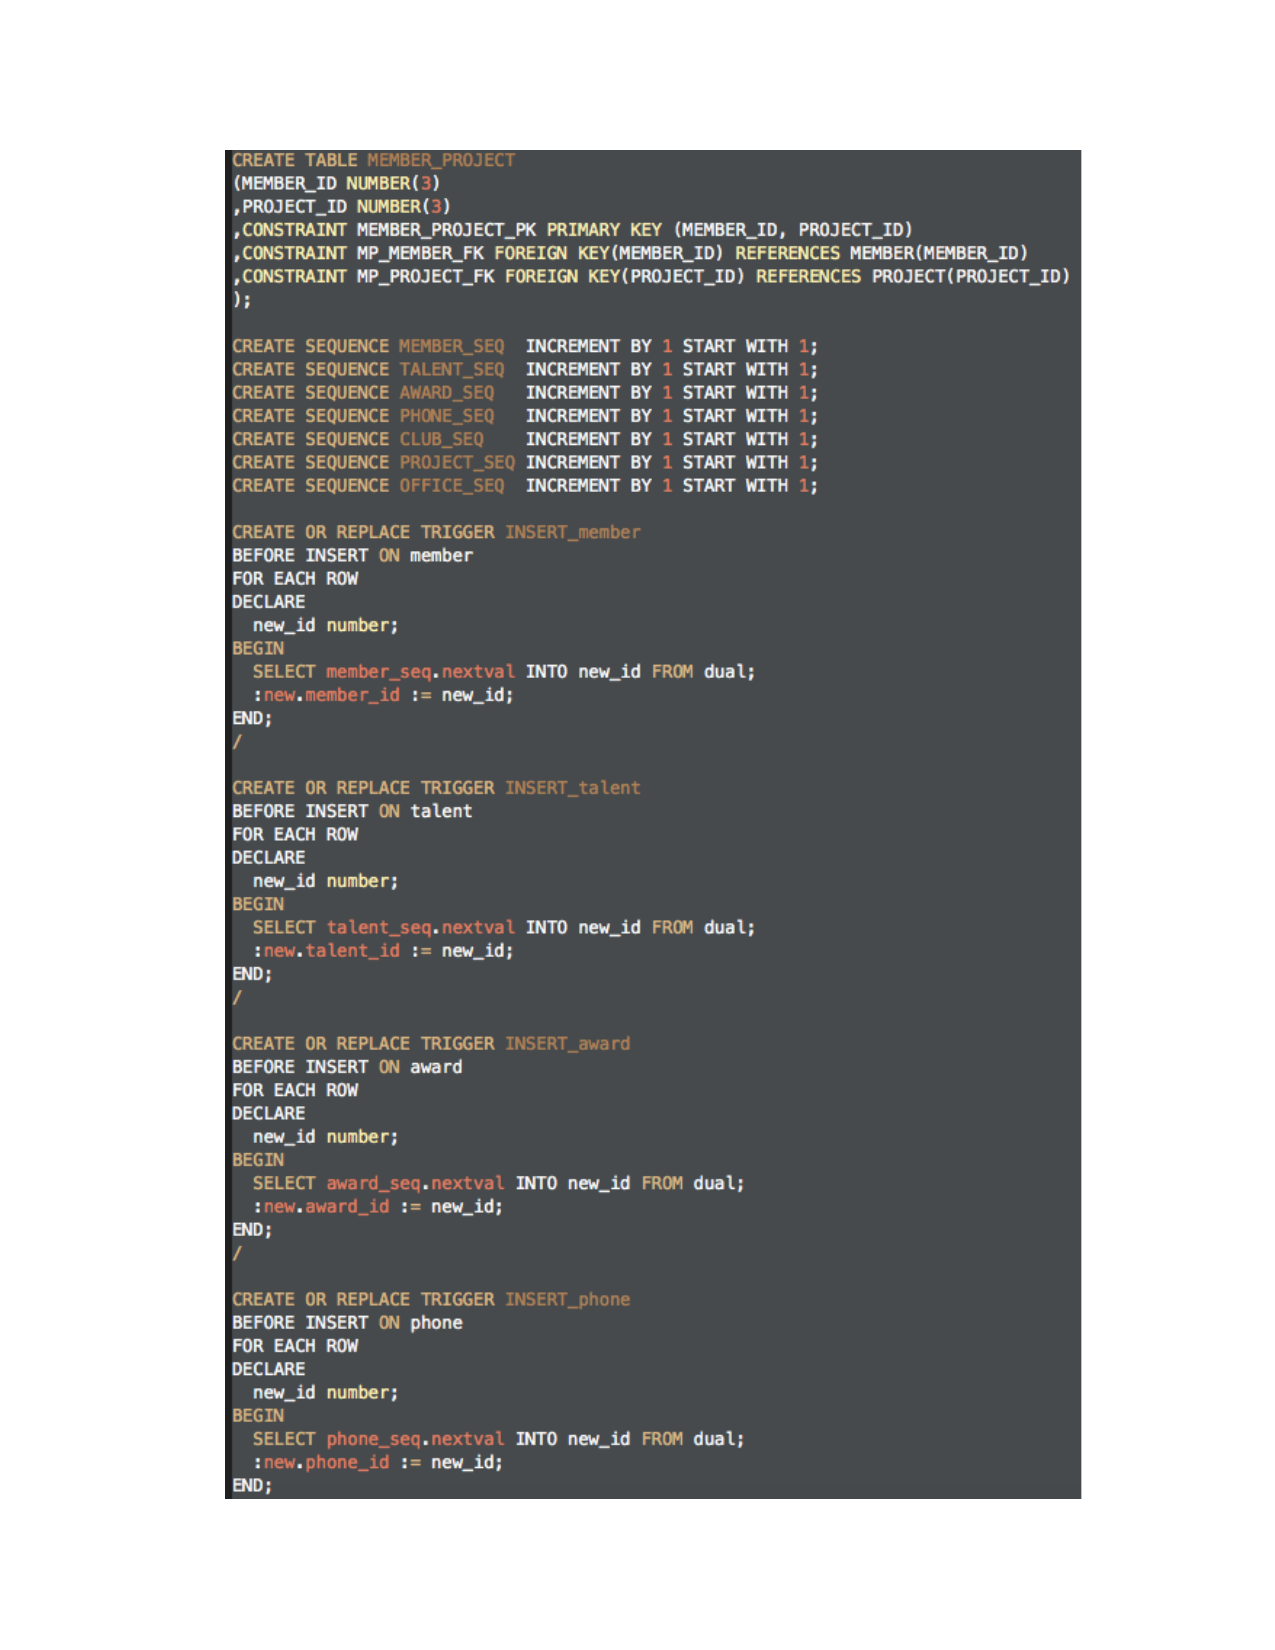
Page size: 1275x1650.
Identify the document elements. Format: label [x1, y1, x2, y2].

picture [225, 150, 1082, 1499]
